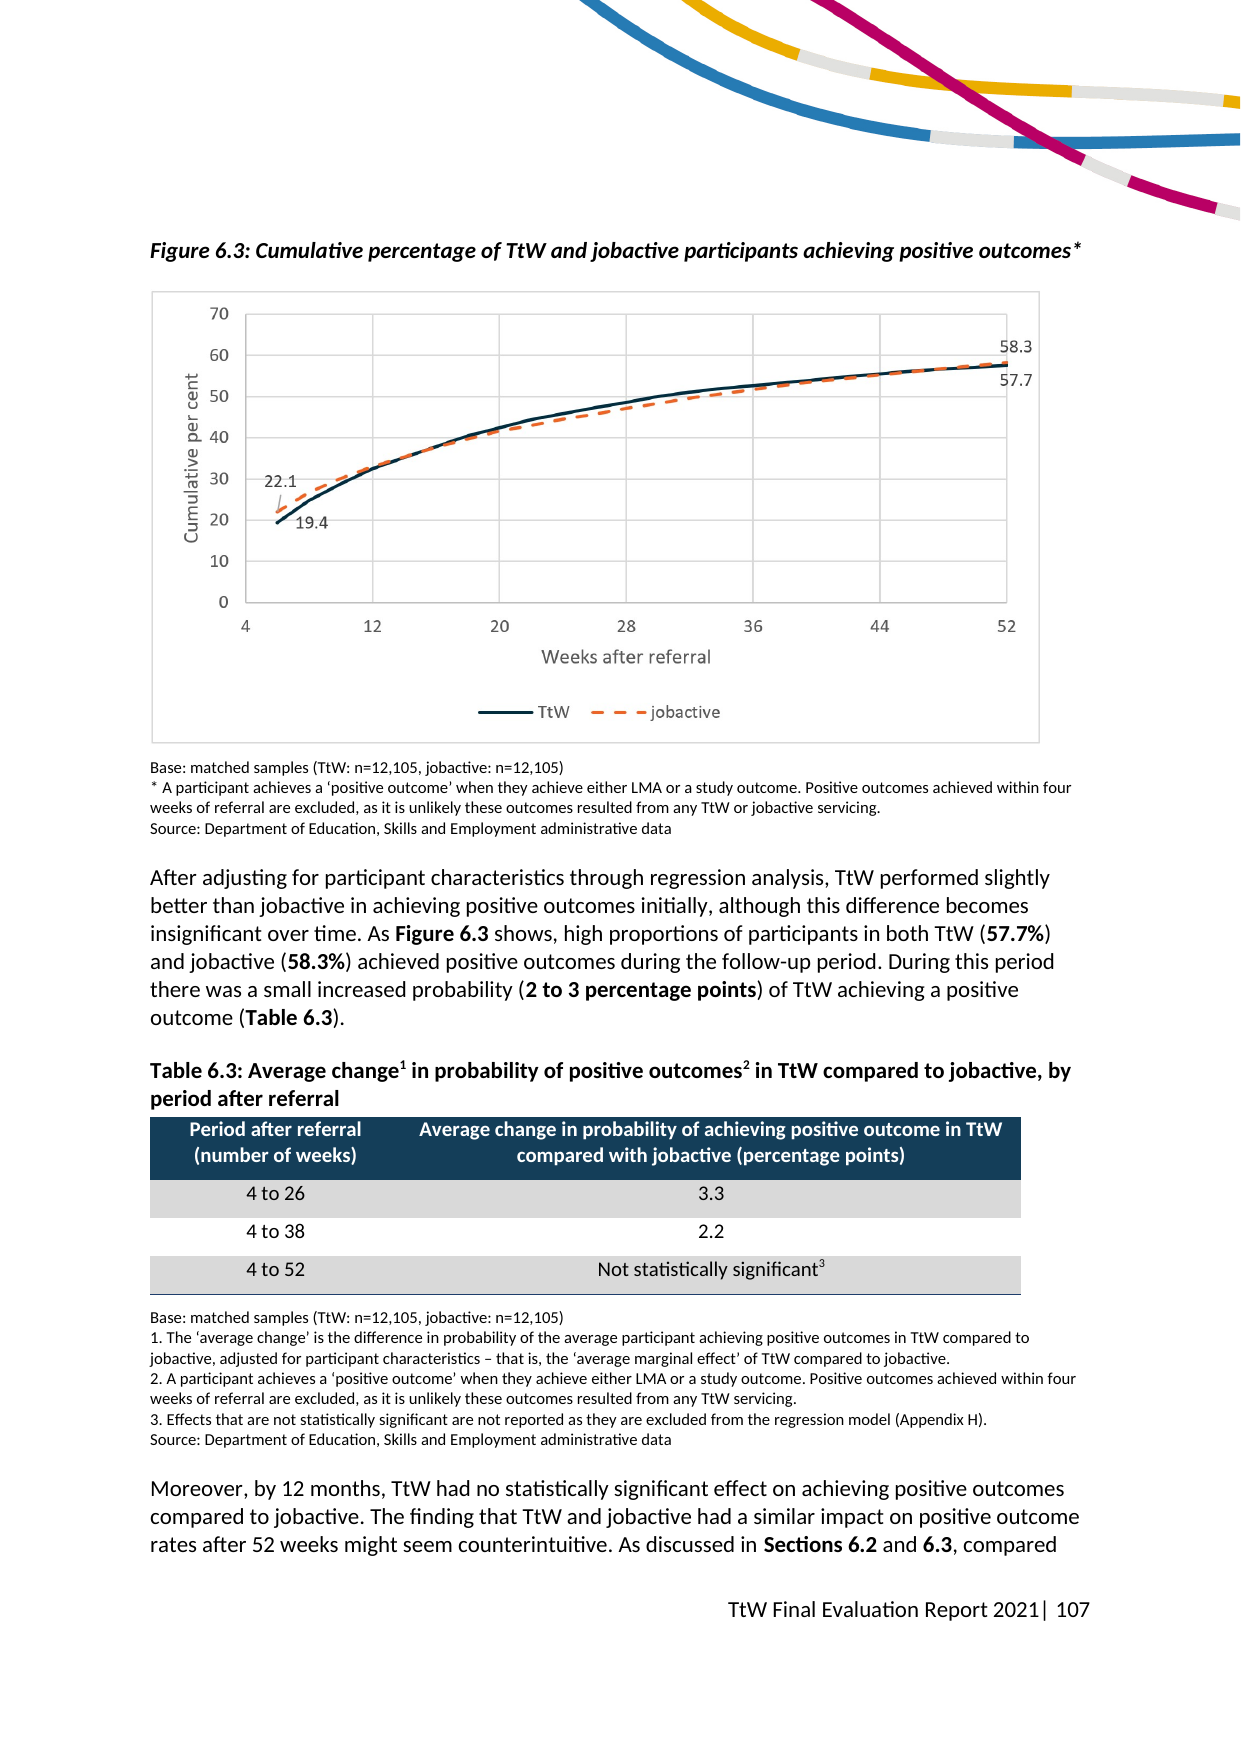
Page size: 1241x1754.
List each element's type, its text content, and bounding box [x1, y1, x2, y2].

text Base: matched samples (TtW: n=12,105, jobactive: n=12,105) [150, 1307, 1090, 1328]
text 1. The ‘average change’ is the difference in probability of the average participant achieving positive outcomes in TtW compared to jobactive, adjusted for participant characteristics – that is, the ‘average marginal effect’ of TtW compared to jobactive. [150, 1328, 1090, 1368]
text Source: Department of Education, Skills and Employment administrative data [150, 818, 1090, 838]
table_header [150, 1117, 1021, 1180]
text 3. Effects that are not statistically significant are not reported as they are excluded from the regression model (Appendix H). [150, 1409, 1090, 1429]
picture [150, 289, 1041, 745]
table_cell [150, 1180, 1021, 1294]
text 2. A participant achieves a ‘positive outcome’ when they achieve either LMA or a study outcome. Positive outcomes achieved within four weeks of referral are excluded, as it is unlikely these outcomes resulted from any TtW servicing. [150, 1368, 1090, 1409]
picture [0, 0, 1241, 229]
text After adjusting for participant characteristics through regression analysis, TtW performed slightly better than jobactive in achieving positive outcomes initially, although this difference becomes insignificant over time. As Figure 6.3 shows, high proportions of participants in both TtW (57.7%) and jobactive (58.3%) achieved positive outcomes during the follow-up period. During this period there was a small increased probability (2 to 3 percentage points) of TtW achieving a positive outcome (Table 6.3). [150, 863, 1090, 1031]
text Source: Department of Education, Skills and Employment administrative data [150, 1429, 1090, 1449]
text Base: matched samples (TtW: n=12,105, jobactive: n=12,105) [150, 757, 1090, 777]
text Figure 6.3: Cumulative percentage of TtW and jobactive participants achieving positive outcomes* [150, 236, 1090, 264]
text * A participant achieves a ‘positive outcome’ when they achieve either LMA or a study outcome. Positive outcomes achieved within four weeks of referral are excluded, as it is unlikely these outcomes resulted from any TtW or jobactive servicing. [150, 777, 1090, 818]
text Table 6.3: Average change1 in probability of positive outcomes2 in TtW compared to jobactive, by period after referral [150, 1056, 1090, 1112]
